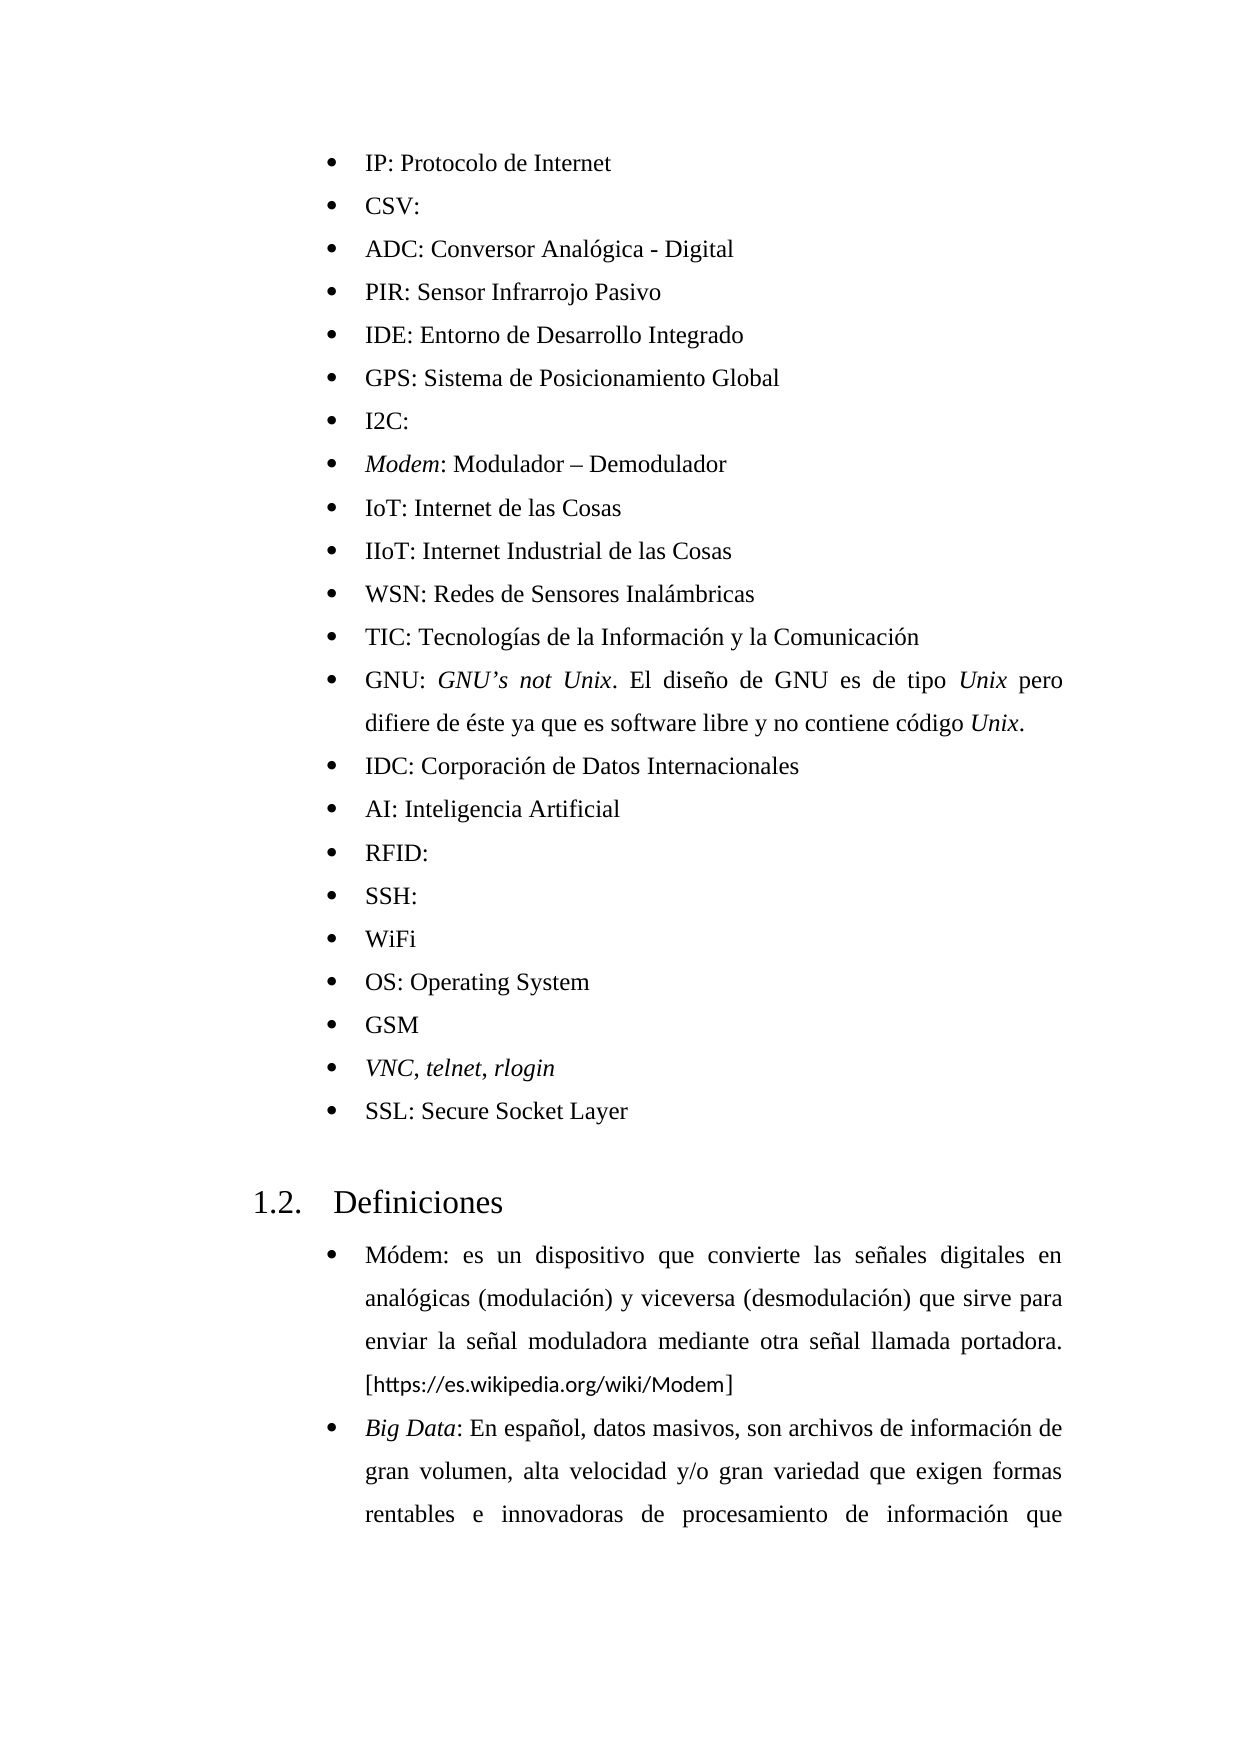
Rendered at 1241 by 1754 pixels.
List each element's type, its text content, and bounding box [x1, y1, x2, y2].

list SSH: [327, 881, 1063, 909]
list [327, 1413, 1063, 1528]
list Módem: es un dispositivo que convierte las señales digitales en analógicas (modulación) y viceversa (desmodulación) que sirve para enviar la señal moduladora mediante otra señal llamada portadora. [https://es.wikipedia.org/wiki/Modem] [327, 1240, 1063, 1399]
list GPS: Sistema de Posicionamiento Global [327, 363, 1063, 392]
list RFID: [327, 838, 1063, 866]
list CSV: [327, 191, 1063, 219]
list Modem: Modulador – Demodulador [327, 449, 1063, 478]
list IoT: Internet de las Cosas [327, 493, 1063, 521]
list GNU: GNU’s not Unix. El diseño de GNU es de tipo Unix pero difiere de éste ya que es software libre y no contiene código Unix. [327, 665, 1063, 737]
list PIR: Sensor Infrarrojo Pasivo [327, 277, 1063, 306]
list WiFi [327, 924, 1063, 953]
list OS: Operating System [327, 967, 1063, 996]
list VNC, telnet, rlogin [327, 1053, 1063, 1082]
list IP: Protocolo de Internet [327, 148, 1063, 176]
list IIoT: Internet Industrial de las Cosas [327, 536, 1063, 564]
list Definiciones [252, 1183, 1063, 1221]
list SSL: Secure Socket Layer [327, 1096, 1063, 1125]
list IDE: Entorno de Desarrollo Integrado [327, 320, 1063, 349]
list TIC: Tecnologías de la Información y la Comunicación [327, 622, 1063, 651]
list ADC: Conversor Analógica - Digital [327, 234, 1063, 263]
list AI: Inteligencia Artificial [327, 794, 1063, 823]
list WSN: Redes de Sensores Inalámbricas [327, 579, 1063, 608]
list GSM [327, 1010, 1063, 1039]
list IDC: Corporación de Datos Internacionales [327, 751, 1063, 780]
list I2C: [327, 406, 1063, 435]
